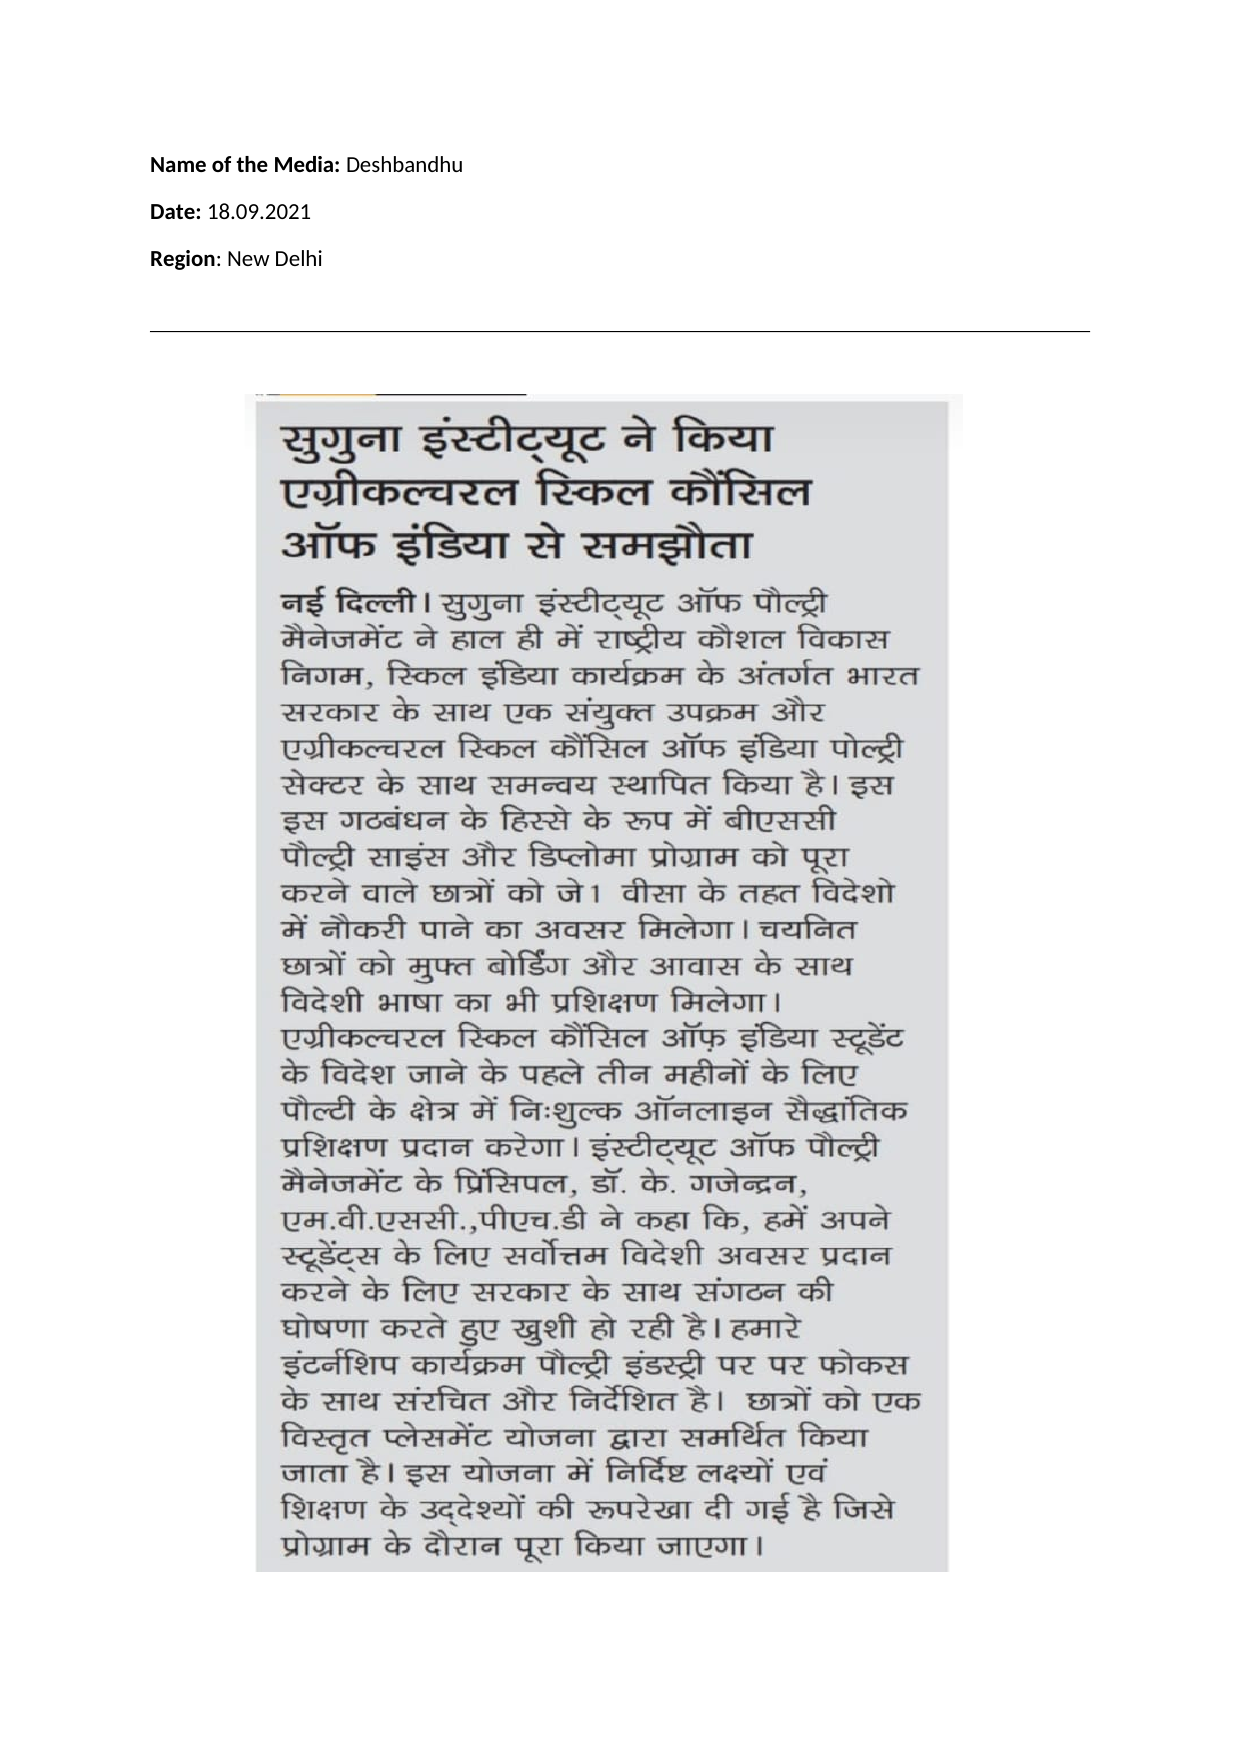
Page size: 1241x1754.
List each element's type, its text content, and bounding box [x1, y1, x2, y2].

picture [244, 394, 963, 1572]
text Name of the Media: Deshbandhu [150, 150, 1090, 178]
text Region: New Delhi [150, 244, 1090, 272]
text Date: 18.09.2021 [150, 197, 1090, 225]
